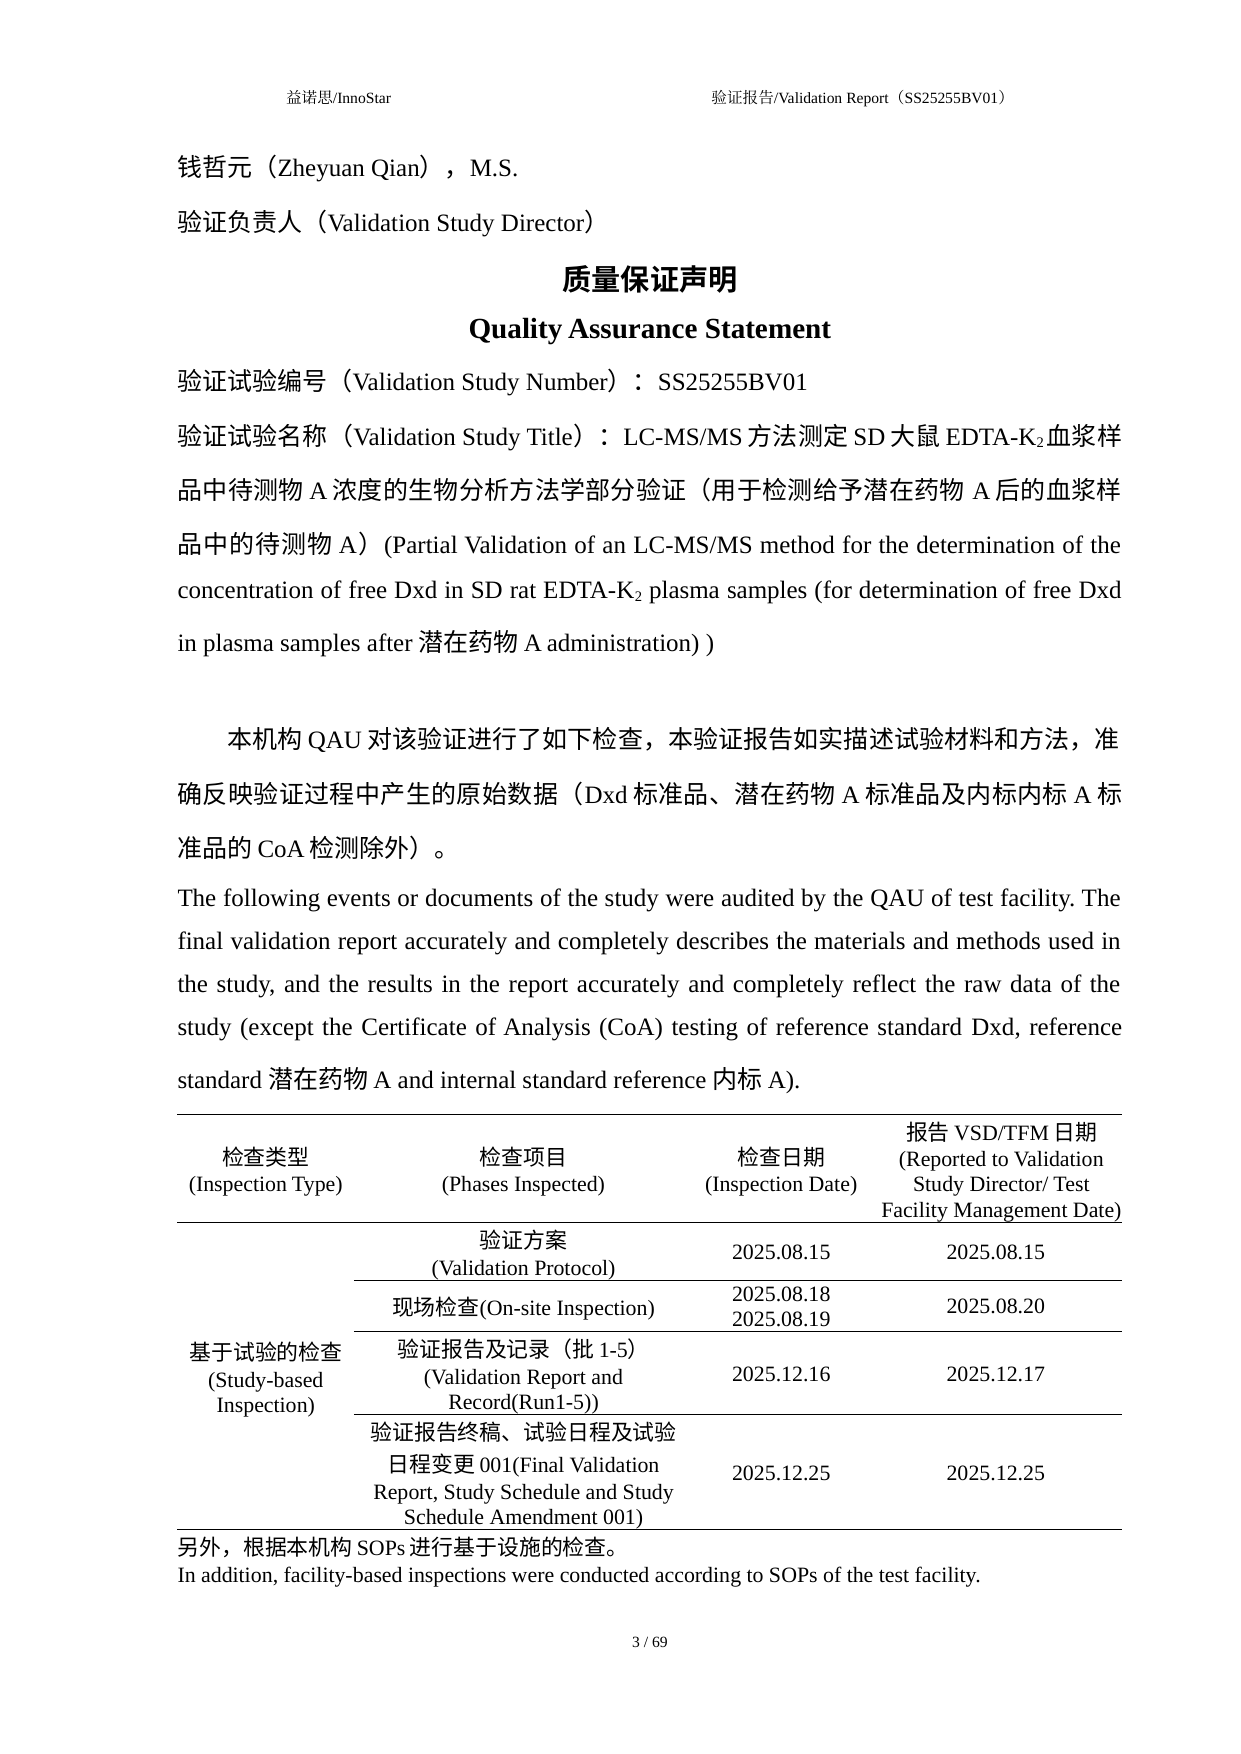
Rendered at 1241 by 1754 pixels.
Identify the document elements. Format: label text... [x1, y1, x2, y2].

text 本机构QAU对该验证进行了如下检查，本验证报告如实描述试验材料和方法，准确反映验证过程中产生的原始数据（Dxd标准品、潜在药物A标准品及内标内标A标准品的CoA检测除外）。 [177, 720, 1122, 865]
text Quality Assurance Statement [177, 311, 1122, 345]
text 质量保证声明 [177, 256, 1122, 299]
text In addition, facility-based inspections were conducted according to SOPs of the test facility. [177, 1562, 1122, 1587]
table_cell 2025.12.17 [869, 1332, 1122, 1414]
text 钱哲元（Zheyuan Qian），M.S. [177, 148, 1122, 184]
table_cell 2025.08.20 [869, 1281, 1122, 1331]
table_cell 2025.12.25 [869, 1415, 1122, 1529]
table_cell 2025.12.25 [693, 1415, 869, 1529]
table_cell 2025.08.18 2025.08.19 [693, 1281, 869, 1331]
text The following events or documents of the study were audited by the QAU of test facility. The final validation report accurately and completely describes the materials and methods used in the study, and the results in the report accurately and completely reflect the raw data of the study (except the Certificate of Analysis (CoA) testing of reference standard Dxd, reference standard 潜在药物A and internal standard reference 内标A). [177, 883, 1122, 1095]
text 验证试验名称（Validation Study Title）：LC-MS/MS方法测定SD大鼠EDTA-K2血浆样品中待测物A浓度的生物分析方法学部分验证（用于检测给予潜在药物A后的血浆样品中的待测物A）(Partial Validation of an LC-MS/MS method for the determination of the concentration of free Dxd in SD rat EDTA-K2 plasma samples (for determination of free Dxd in plasma samples after 潜在药物A administration) ) [177, 416, 1122, 658]
table_cell 验证报告及记录（批1-5）(Validation Report and Record(Run1-5)) [354, 1332, 693, 1414]
text 验证负责人（Validation Study Director） [177, 202, 1122, 238]
table_cell 现场检查(On-site Inspection) [354, 1281, 693, 1331]
table_cell 验证报告终稿、试验日程及试验日程变更001(Final Validation Report, Study Schedule and Study Schedule Amendment 001) [354, 1415, 693, 1529]
table_header 报告VSD/TFM日期 (Reported to Validation Study Director/ Test Facility Management Date) [869, 1115, 1122, 1222]
table_cell 2025.12.16 [693, 1332, 869, 1414]
table_header 检查日期 (Inspection Date) [693, 1115, 869, 1222]
table_header 检查项目 (Phases Inspected) [354, 1115, 693, 1222]
text 另外，根据本机构SOPs进行基于设施的检查。 [177, 1530, 1122, 1562]
table_cell 2025.08.15 [693, 1223, 869, 1280]
table_cell 验证方案 (Validation Protocol) [354, 1223, 693, 1280]
table_cell 基于试验的检查 (Study-based Inspection) [177, 1223, 354, 1529]
text 验证试验编号（Validation Study Number）：SS25255BV01 [177, 362, 1122, 398]
table_header 检查类型 (Inspection Type) [177, 1115, 354, 1222]
table_cell 2025.08.15 [869, 1223, 1122, 1280]
